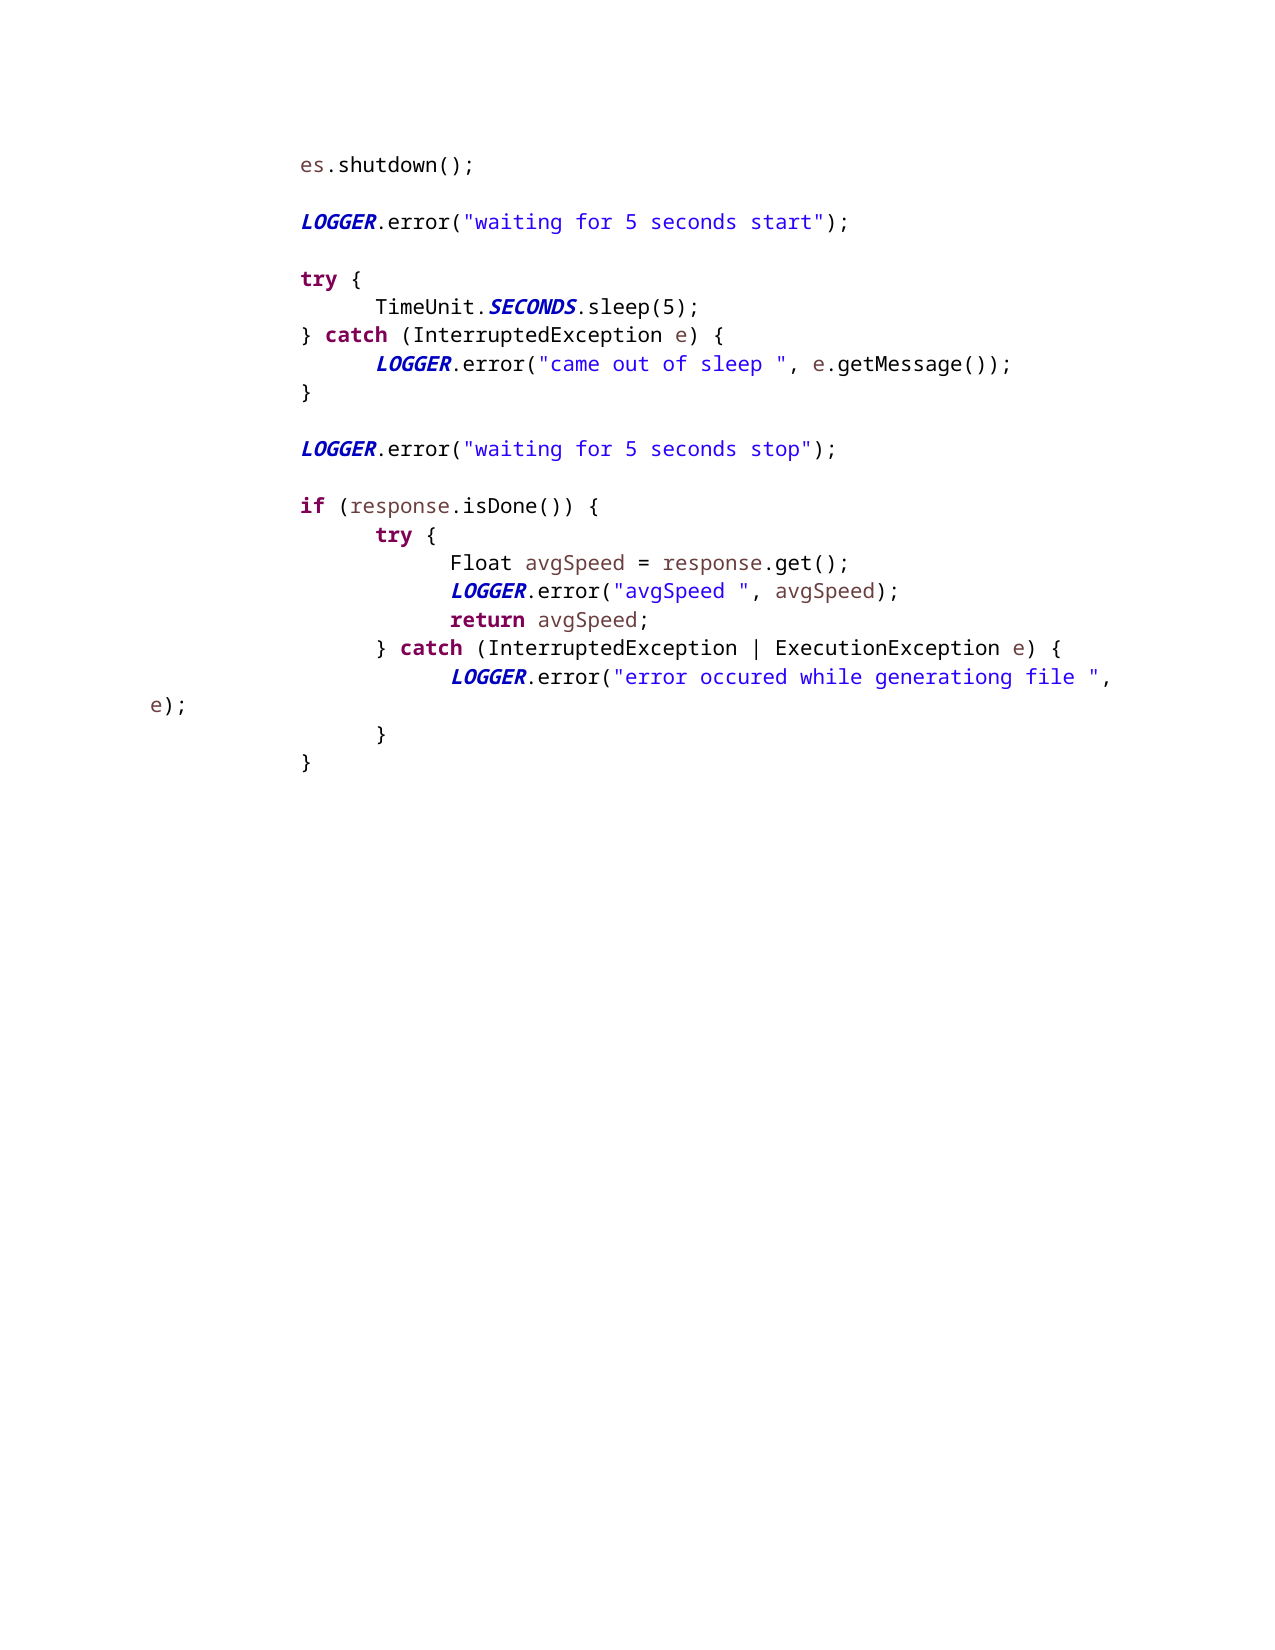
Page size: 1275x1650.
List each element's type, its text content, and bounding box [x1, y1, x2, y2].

text LOGGER.error("avgSpeed ", avgSpeed); [150, 577, 1125, 605]
text TimeUnit.SECONDS.sleep(5); [150, 292, 1125, 321]
text } [150, 719, 1125, 747]
text try { [150, 264, 1125, 292]
text es.shutdown(); [150, 150, 1125, 178]
text try { [150, 520, 1125, 548]
text LOGGER.error("waiting for 5 seconds start"); [150, 207, 1125, 235]
text } [150, 377, 1125, 406]
text if (response.isDone()) { [150, 491, 1125, 520]
text } [150, 747, 1125, 776]
text LOGGER.error("error occured while generationg file ", e); [150, 662, 1125, 719]
text } catch (InterruptedException e) { [150, 321, 1125, 349]
text return avgSpeed; [150, 605, 1125, 633]
text } catch (InterruptedException | ExecutionException e) { [150, 633, 1125, 662]
text LOGGER.error("waiting for 5 seconds stop"); [150, 434, 1125, 463]
text Float avgSpeed = response.get(); [150, 548, 1125, 577]
text LOGGER.error("came out of sleep ", e.getMessage()); [150, 349, 1125, 377]
